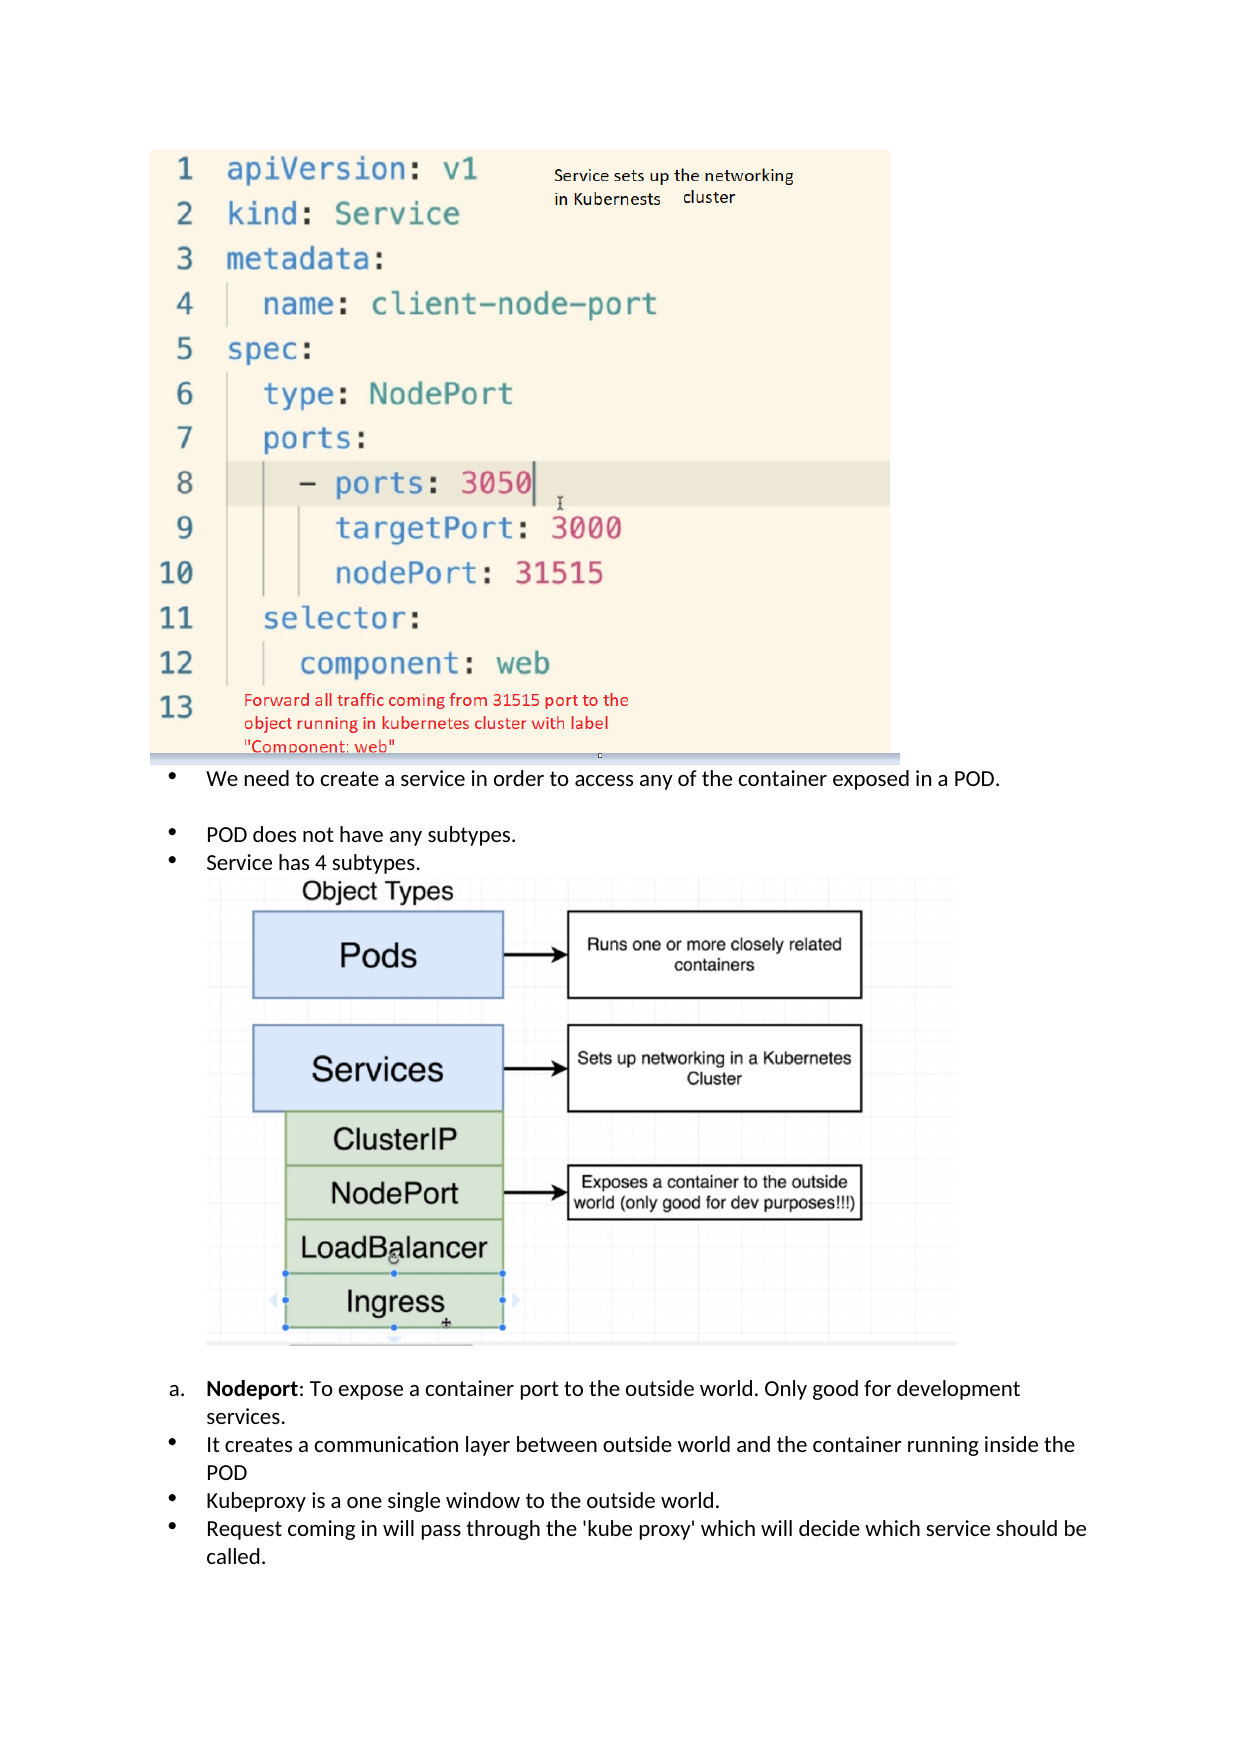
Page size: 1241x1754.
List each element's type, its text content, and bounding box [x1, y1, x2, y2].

list We need to create a service in order to access any of the container exposed in a POD. [169, 764, 1090, 792]
picture [150, 150, 901, 765]
list POD does not have any subtypes. [169, 820, 1090, 848]
list Kubeproxy is a one single window to the outside world. [169, 1486, 1090, 1514]
list Service has 4 subtypes. [169, 848, 1090, 876]
list Request coming in will pass through the 'kube proxy' which will decide which service should be called. [169, 1514, 1090, 1570]
list It creates a communication layer between outside world and the container running inside the POD [169, 1430, 1090, 1486]
list Nodeport: To expose a container port to the outside world. Only good for development services. [169, 1374, 1090, 1430]
picture [206, 876, 957, 1346]
